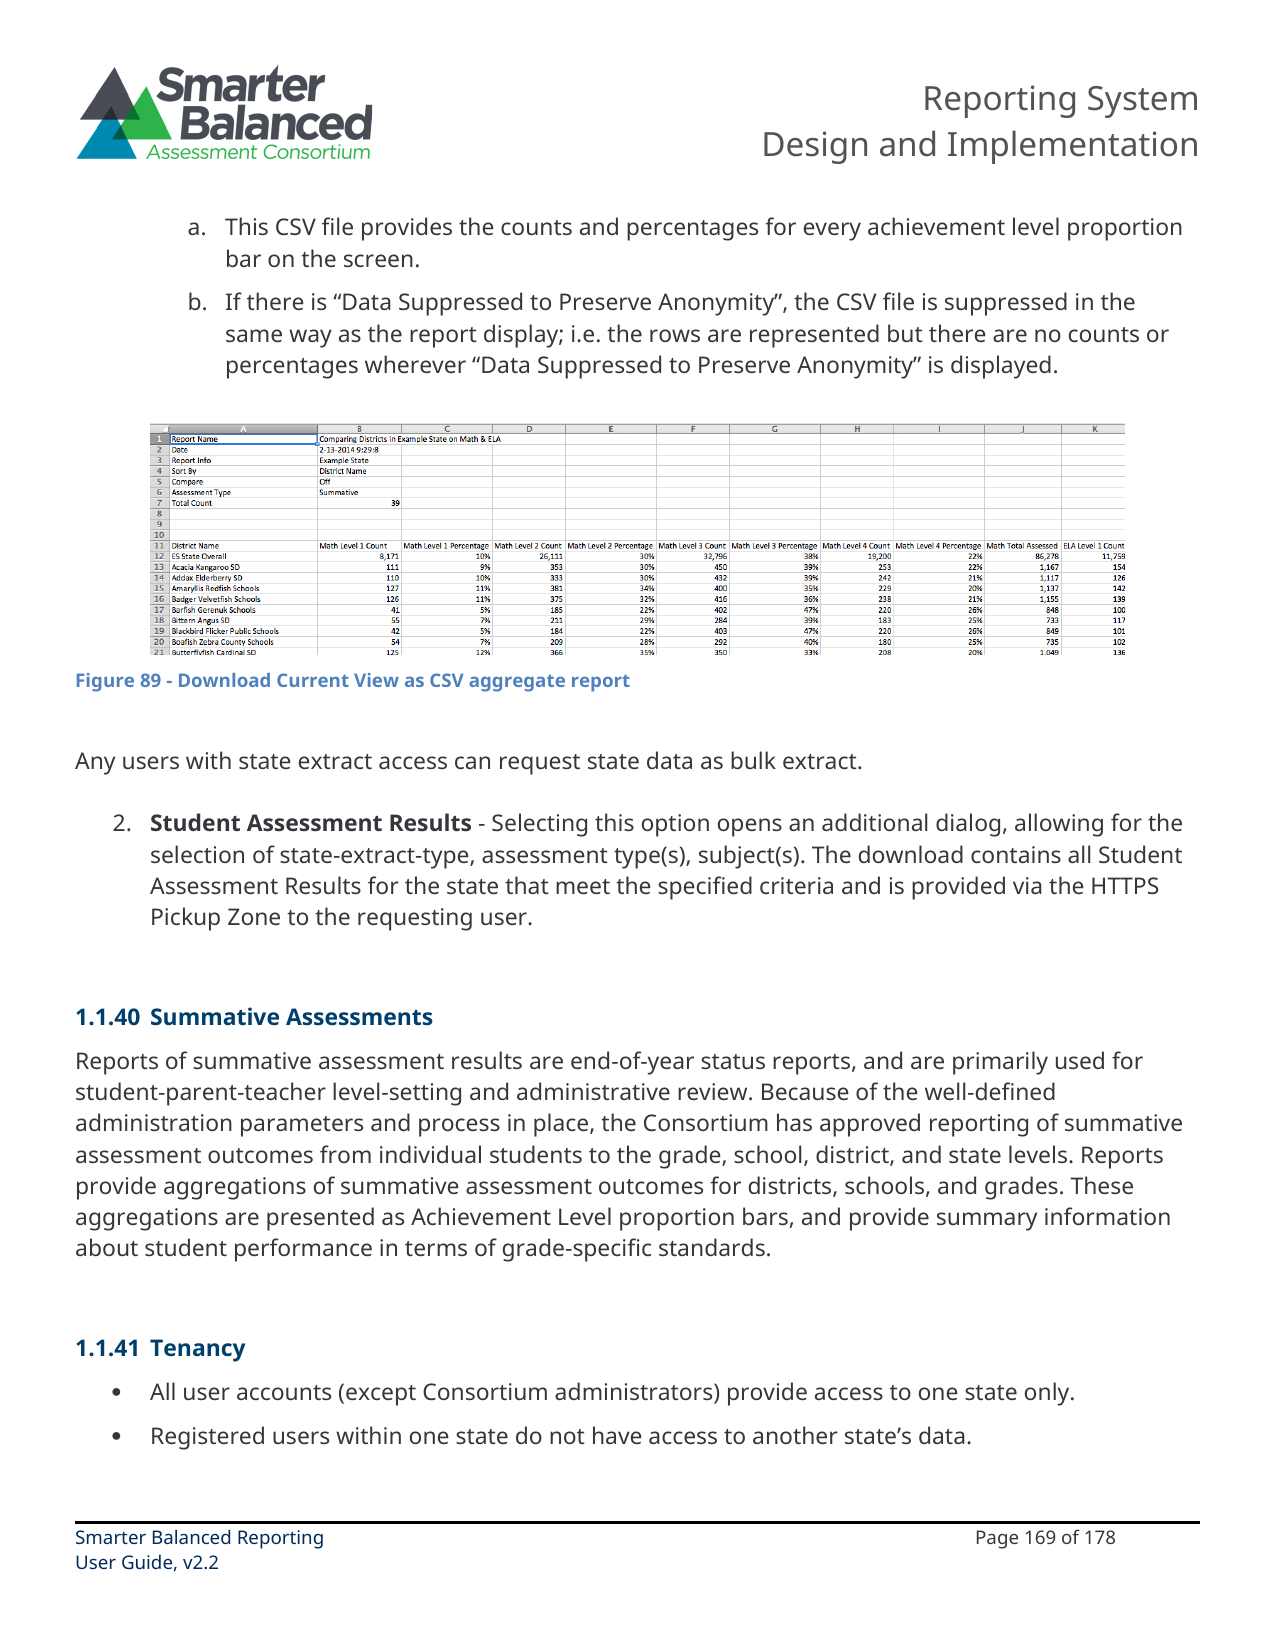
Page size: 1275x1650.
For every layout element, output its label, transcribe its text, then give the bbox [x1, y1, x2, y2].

list Registered users within one state do not have access to another state’s data. [112, 1420, 1200, 1451]
picture [76, 64, 373, 159]
text Reports of summative assessment results are end-of-year status reports, and are primarily used for student-parent-teacher level-setting and administrative review. Because of the well-defined administration parameters and process in place, the Consortium has approved reporting of summative assessment outcomes from individual students to the grade, school, district, and state levels. Reports provide aggregations of summative assessment outcomes for districts, schools, and grades. These aggregations are presented as Achievement Level proportion bars, and provide summary information about student performance in terms of grade-specific standards. [75, 1045, 1200, 1264]
subtitle Summative Assessments [75, 1001, 1200, 1032]
list Student Assessment Results - Selecting this option opens an additional dialog, allowing for the selection of state-extract-type, assessment type(s), subject(s). The download contains all Student Assessment Results for the state that meet the specified criteria and is provided via the HTTPS Pickup Zone to the requesting user. [112, 807, 1200, 932]
picture [150, 423, 1125, 655]
list This CSV file provides the counts and percentages for every achievement level proportion bar on the screen. [187, 211, 1200, 274]
list If there is “Data Suppressed to Preserve Anonymity”, the CSV file is suppressed in the same way as the report display; i.e. the rows are represented but there are no counts or percentages wherever “Data Suppressed to Preserve Anonymity” is displayed. [187, 286, 1200, 380]
list All user accounts (except Consortium administrators) provide access to one state only. [112, 1376, 1200, 1407]
text Any users with state extract access can request state data as bulk extract. [75, 745, 1200, 776]
subtitle Tenancy [75, 1332, 1200, 1364]
